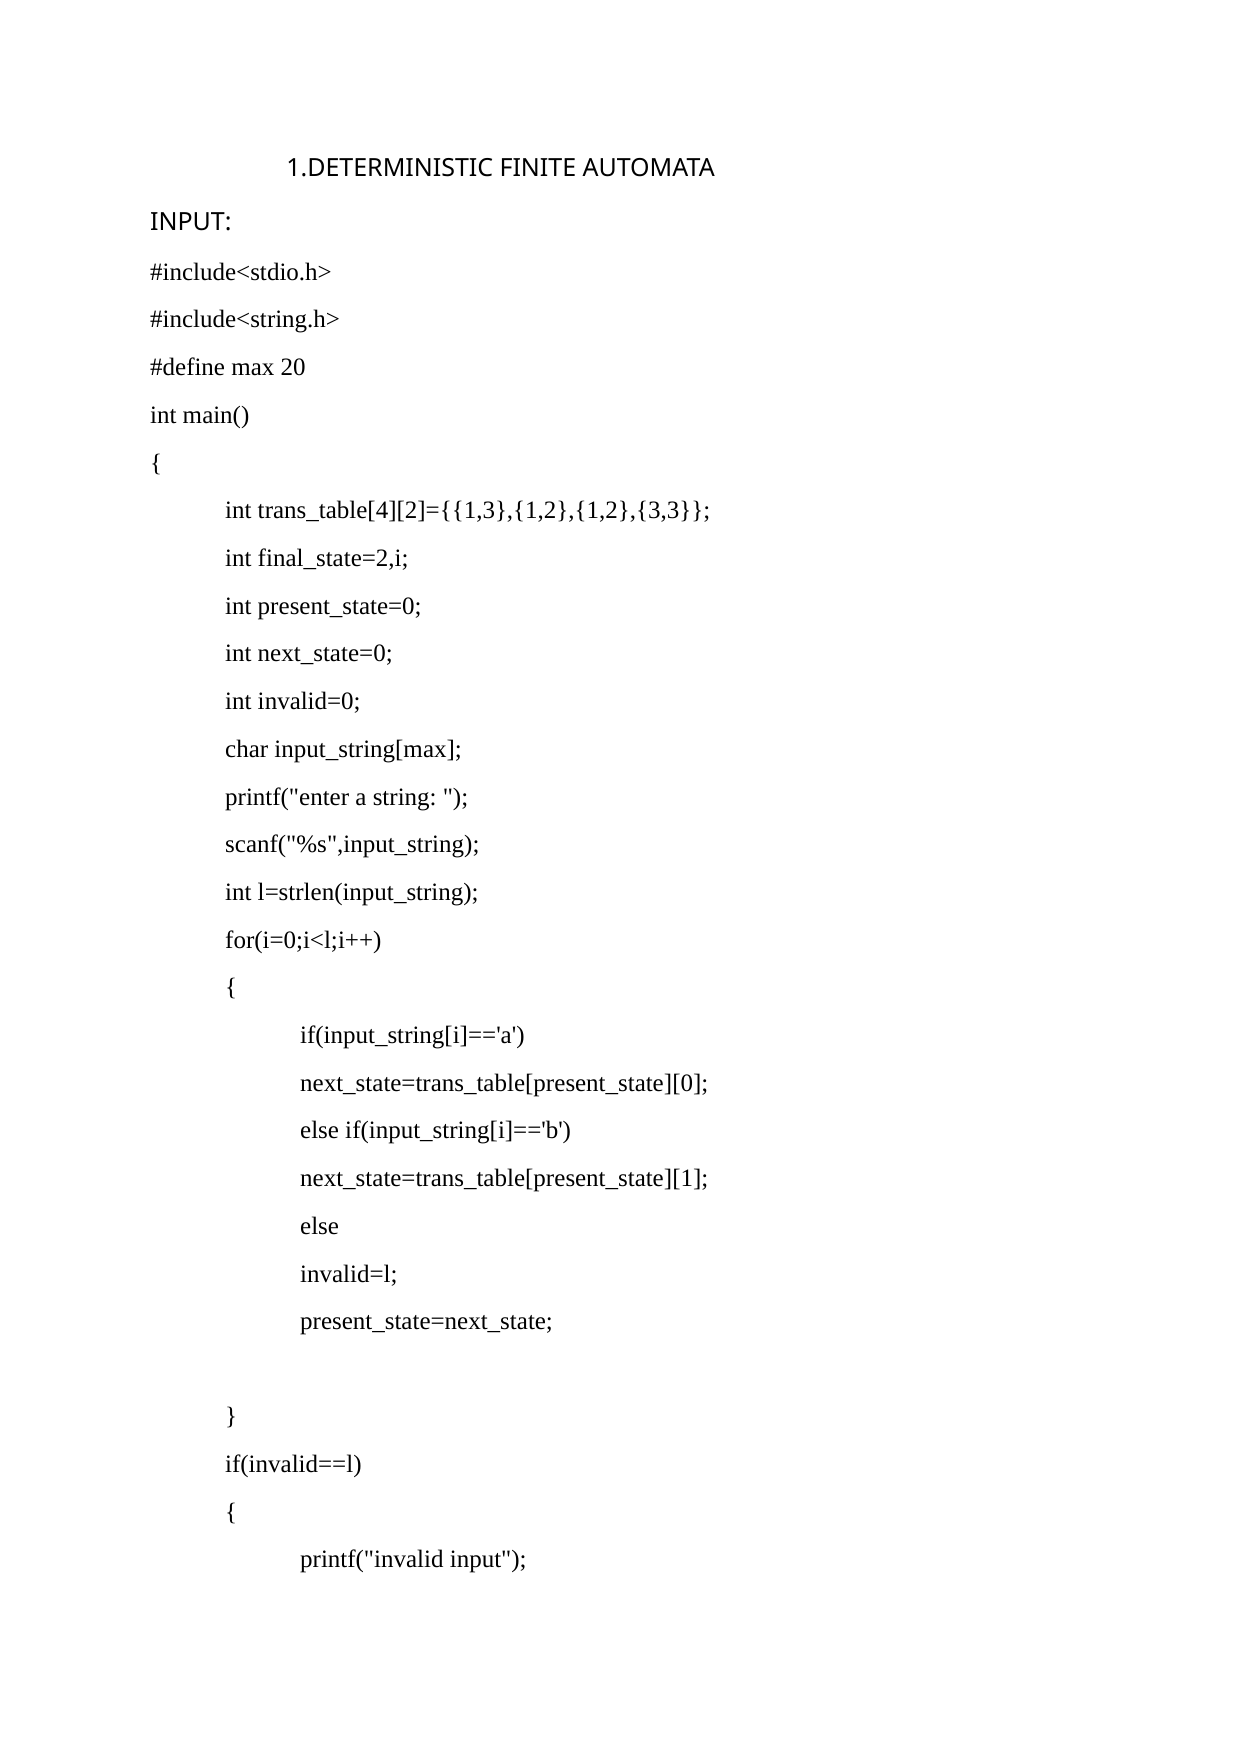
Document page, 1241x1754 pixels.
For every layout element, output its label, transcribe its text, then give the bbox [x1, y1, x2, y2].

text next_state=trans_table[present_state][0]; [150, 1068, 1090, 1097]
text int trans_table[4][2]={{1,3},{1,2},{1,2},{3,3}}; [150, 495, 1090, 524]
text else if(input_string[i]=='b') [150, 1116, 1090, 1144]
text if(invalid==l) [150, 1449, 1090, 1478]
text int next_state=0; [150, 638, 1090, 667]
text #define max 20 [150, 352, 1090, 381]
text printf("enter a string: "); [150, 782, 1090, 810]
text int present_state=0; [150, 591, 1090, 619]
text for(i=0;i<l;i++) [150, 925, 1090, 953]
text int final_state=2,i; [150, 543, 1090, 572]
text if(input_string[i]=='a') [150, 1020, 1090, 1049]
text { [150, 1497, 1090, 1525]
text scanf("%s",input_string); [150, 829, 1090, 858]
text { [150, 448, 1090, 476]
text int invalid=0; [150, 686, 1090, 715]
text } [150, 1401, 1090, 1430]
text INPUT: [150, 203, 1090, 237]
text { [150, 972, 1090, 1001]
text int l=strlen(input_string); [150, 877, 1090, 906]
text printf("invalid input"); [150, 1544, 1090, 1573]
text next_state=trans_table[present_state][1]; [150, 1163, 1090, 1192]
text #include<string.h> [150, 304, 1090, 333]
text int main() [150, 400, 1090, 429]
text 1.DETERMINISTIC FINITE AUTOMATA [150, 150, 1090, 184]
text #include<stdio.h> [150, 257, 1090, 286]
text present_state=next_state; [150, 1306, 1090, 1335]
text invalid=l; [150, 1259, 1090, 1287]
text else [150, 1211, 1090, 1240]
text char input_string[max]; [150, 734, 1090, 763]
